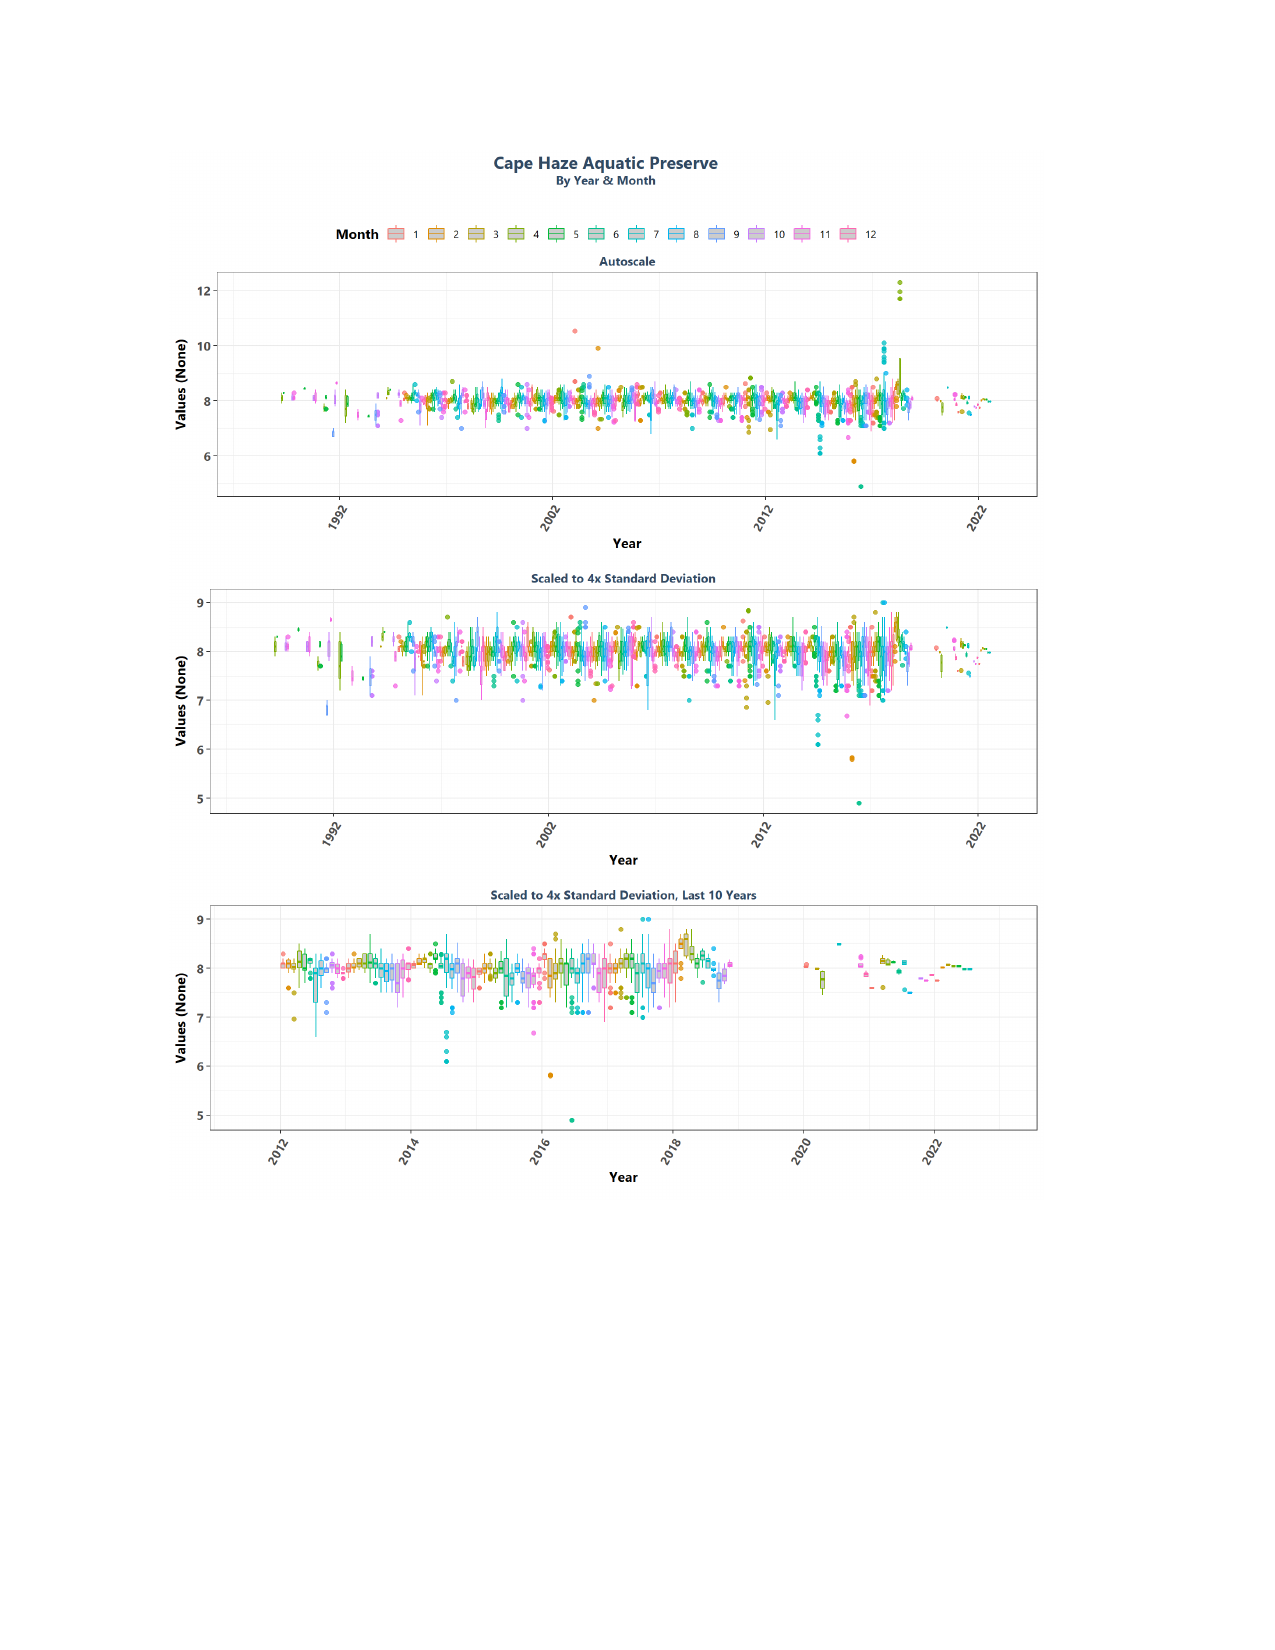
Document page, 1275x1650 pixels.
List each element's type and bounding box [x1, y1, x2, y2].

picture [168, 150, 1044, 1200]
